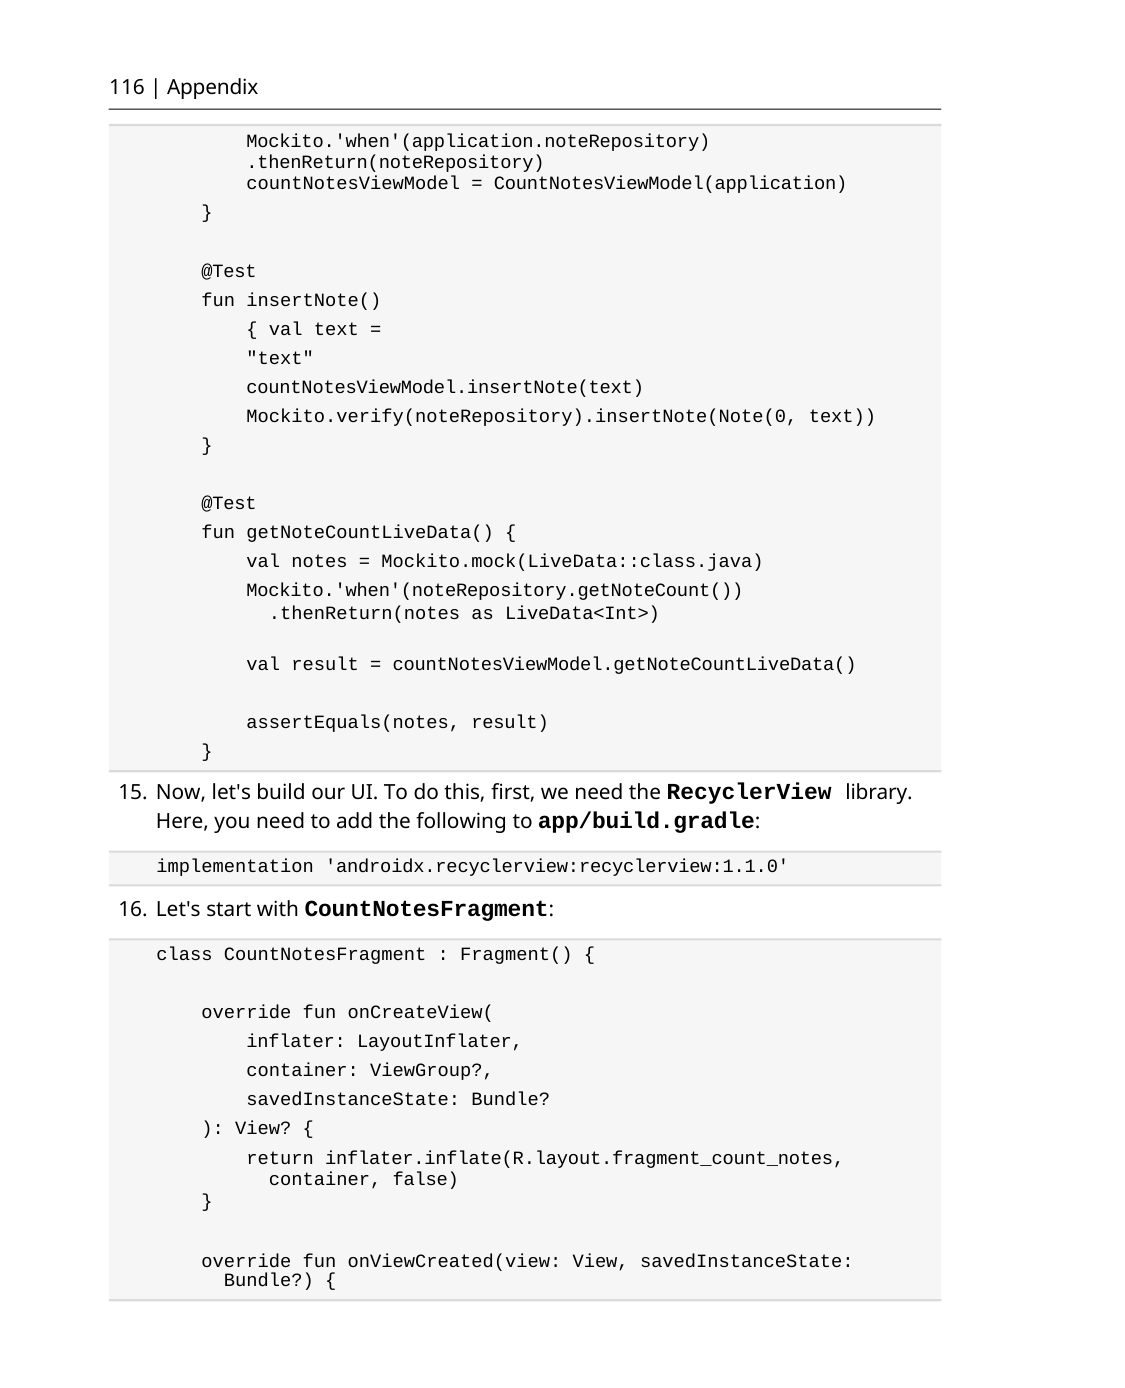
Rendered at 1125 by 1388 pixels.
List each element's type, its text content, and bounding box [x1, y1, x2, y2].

text Here, you need to add the following to app/build.gradle: [156, 807, 1029, 836]
list Now, let's build our UI. To do this, first, we need the RecyclerView library. [118, 777, 1029, 807]
list Let's start with CountNotesFragment: [118, 856, 1029, 923]
